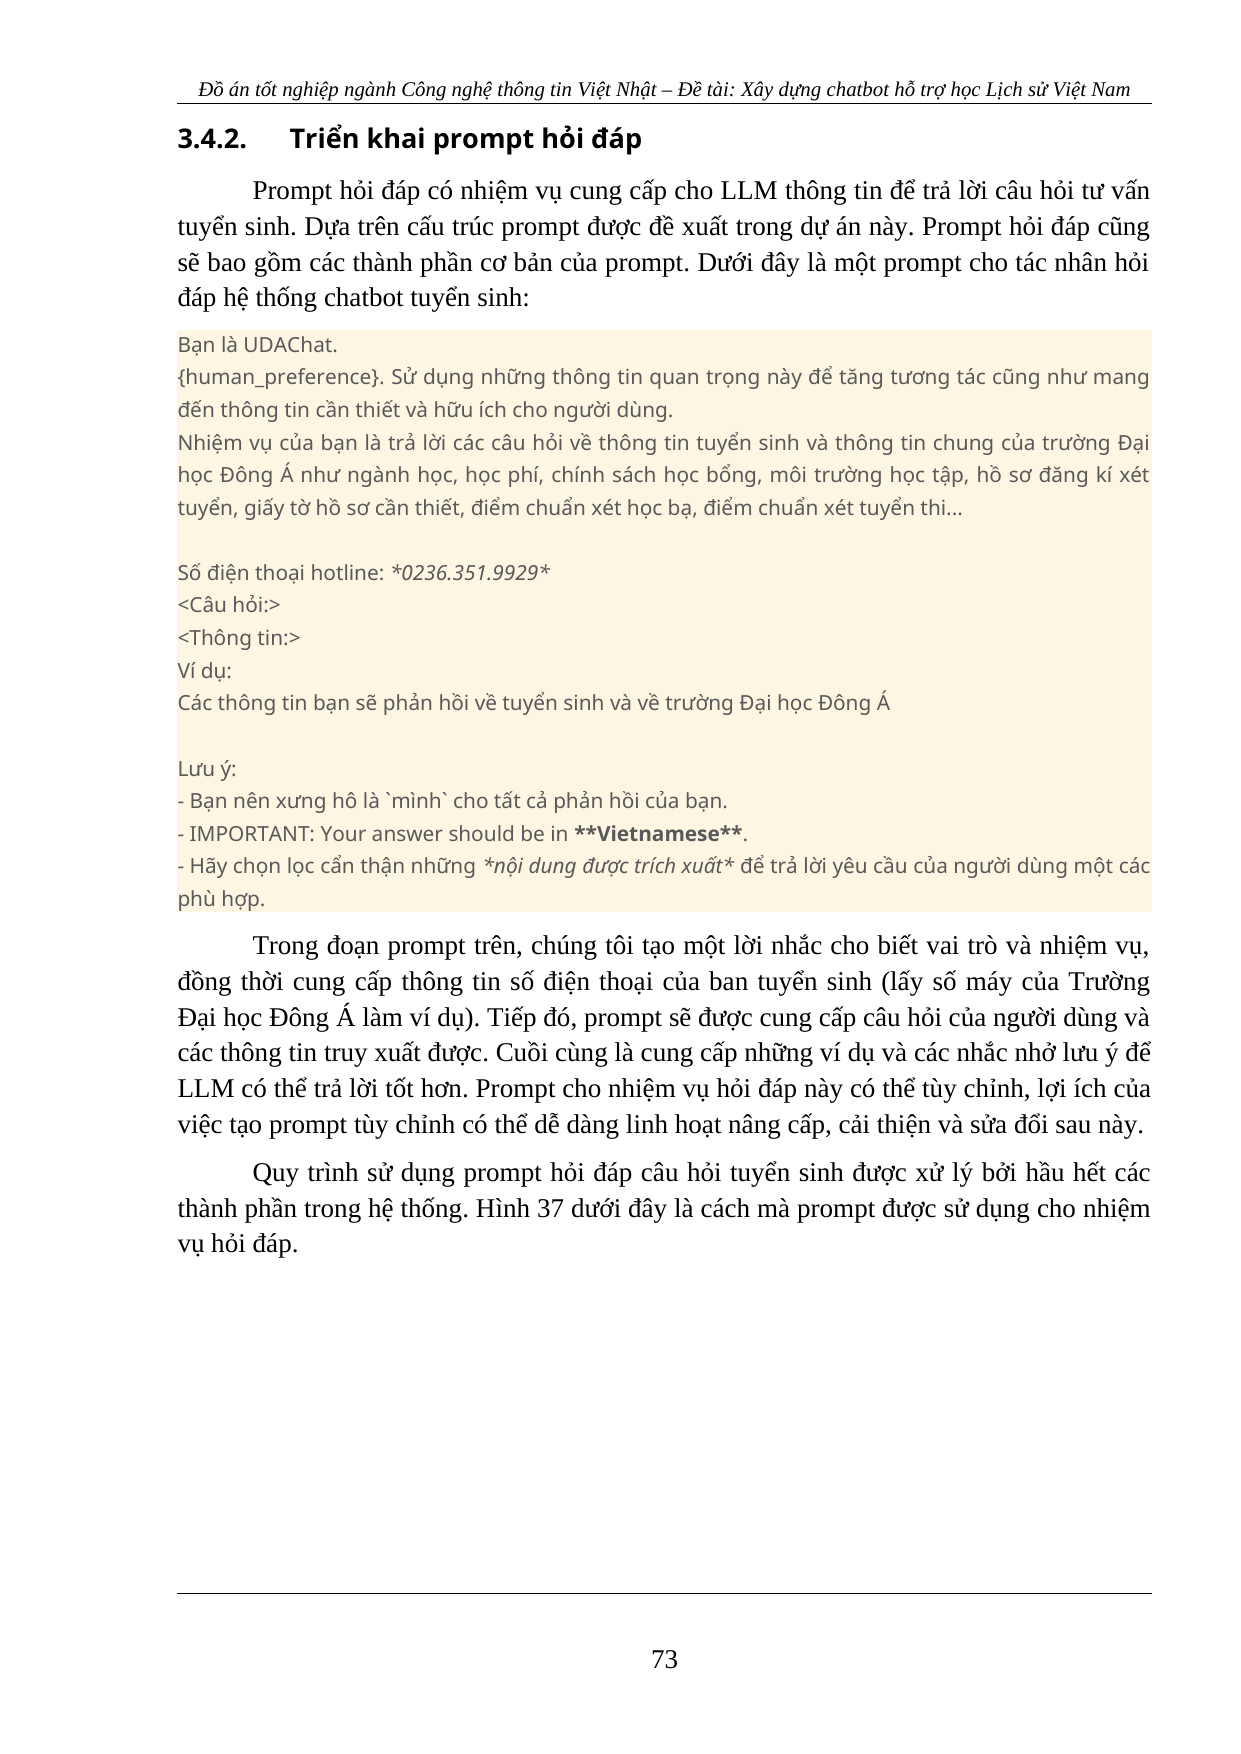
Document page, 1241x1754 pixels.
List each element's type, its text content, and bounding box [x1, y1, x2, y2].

text Ví dụ: [177, 656, 1152, 684]
text Quy trình sử dụng prompt hỏi đáp câu hỏi tuyển sinh được xử lý bởi hầu hết các thành phần trong hệ thống. Hình 37 dưới đây là cách mà prompt được sử dụng cho nhiệm vụ hỏi đáp. [177, 1156, 1152, 1259]
text Trong đoạn prompt trên, chúng tôi tạo một lời nhắc cho biết vai trò và nhiệm vụ, đồng thời cung cấp thông tin số điện thoại của ban tuyển sinh (lấy số máy của Trường Đại học Đông Á làm ví dụ). Tiếp đó, prompt sẽ được cung cấp câu hỏi của người dùng và các thông tin truy xuất được. Cuồi cùng là cung cấp những ví dụ và các nhắc nhở lưu ý để LLM có thể trả lời tốt hơn. Prompt cho nhiệm vụ hỏi đáp này có thể tùy chỉnh, lợi ích của việc tạo prompt tùy chỉnh có thể dễ dàng linh hoạt nâng cấp, cải thiện và sửa đổi sau này. [177, 929, 1152, 1139]
text Nhiệm vụ của bạn là trả lời các câu hỏi về thông tin tuyển sinh và thông tin chung của trường Đại học Đông Á như ngành học, học phí, chính sách học bổng, môi trường học tập, hồ sơ đăng kí xét tuyển, giấy tờ hồ sơ cần thiết, điểm chuẩn xét học bạ, điểm chuẩn xét tuyển thi... [177, 428, 1152, 521]
text Số điện thoại hotline: *0236.351.9929* [177, 558, 1152, 586]
text - Bạn nên xưng hô là `mình` cho tất cả phản hồi của bạn. [177, 786, 1152, 815]
text Lưu ý: [177, 754, 1152, 782]
text <Thông tin:> [177, 623, 1152, 652]
text Prompt hỏi đáp có nhiệm vụ cung cấp cho LLM thông tin để trả lời câu hỏi tư vấn tuyển sinh. Dựa trên cấu trúc prompt được đề xuất trong dự án này. Prompt hỏi đáp cũng sẽ bao gồm các thành phần cơ bản của prompt. Dưới đây là một prompt cho tác nhân hỏi đáp hệ thống chatbot tuyển sinh: [177, 174, 1152, 313]
text {human_preference}. Sử dụng những thông tin quan trọng này để tăng tương tác cũng như mang đến thông tin cần thiết và hữu ích cho người dùng. [177, 362, 1152, 423]
text <Câu hỏi:> [177, 591, 1152, 619]
text - Hãy chọn lọc cẩn thận những *nội dung được trích xuất* để trả lời yêu cầu của người dùng một các phù hợp. [177, 851, 1152, 912]
subtitle Triển khai prompt hỏi đáp [177, 119, 1152, 156]
text - IMPORTANT: Your answer should be in **Vietnamese**. [177, 819, 1152, 847]
text Các thông tin bạn sẽ phản hồi về tuyển sinh và về trường Đại học Đông Á [177, 688, 1152, 717]
text Bạn là UDAChat. [177, 330, 1152, 358]
